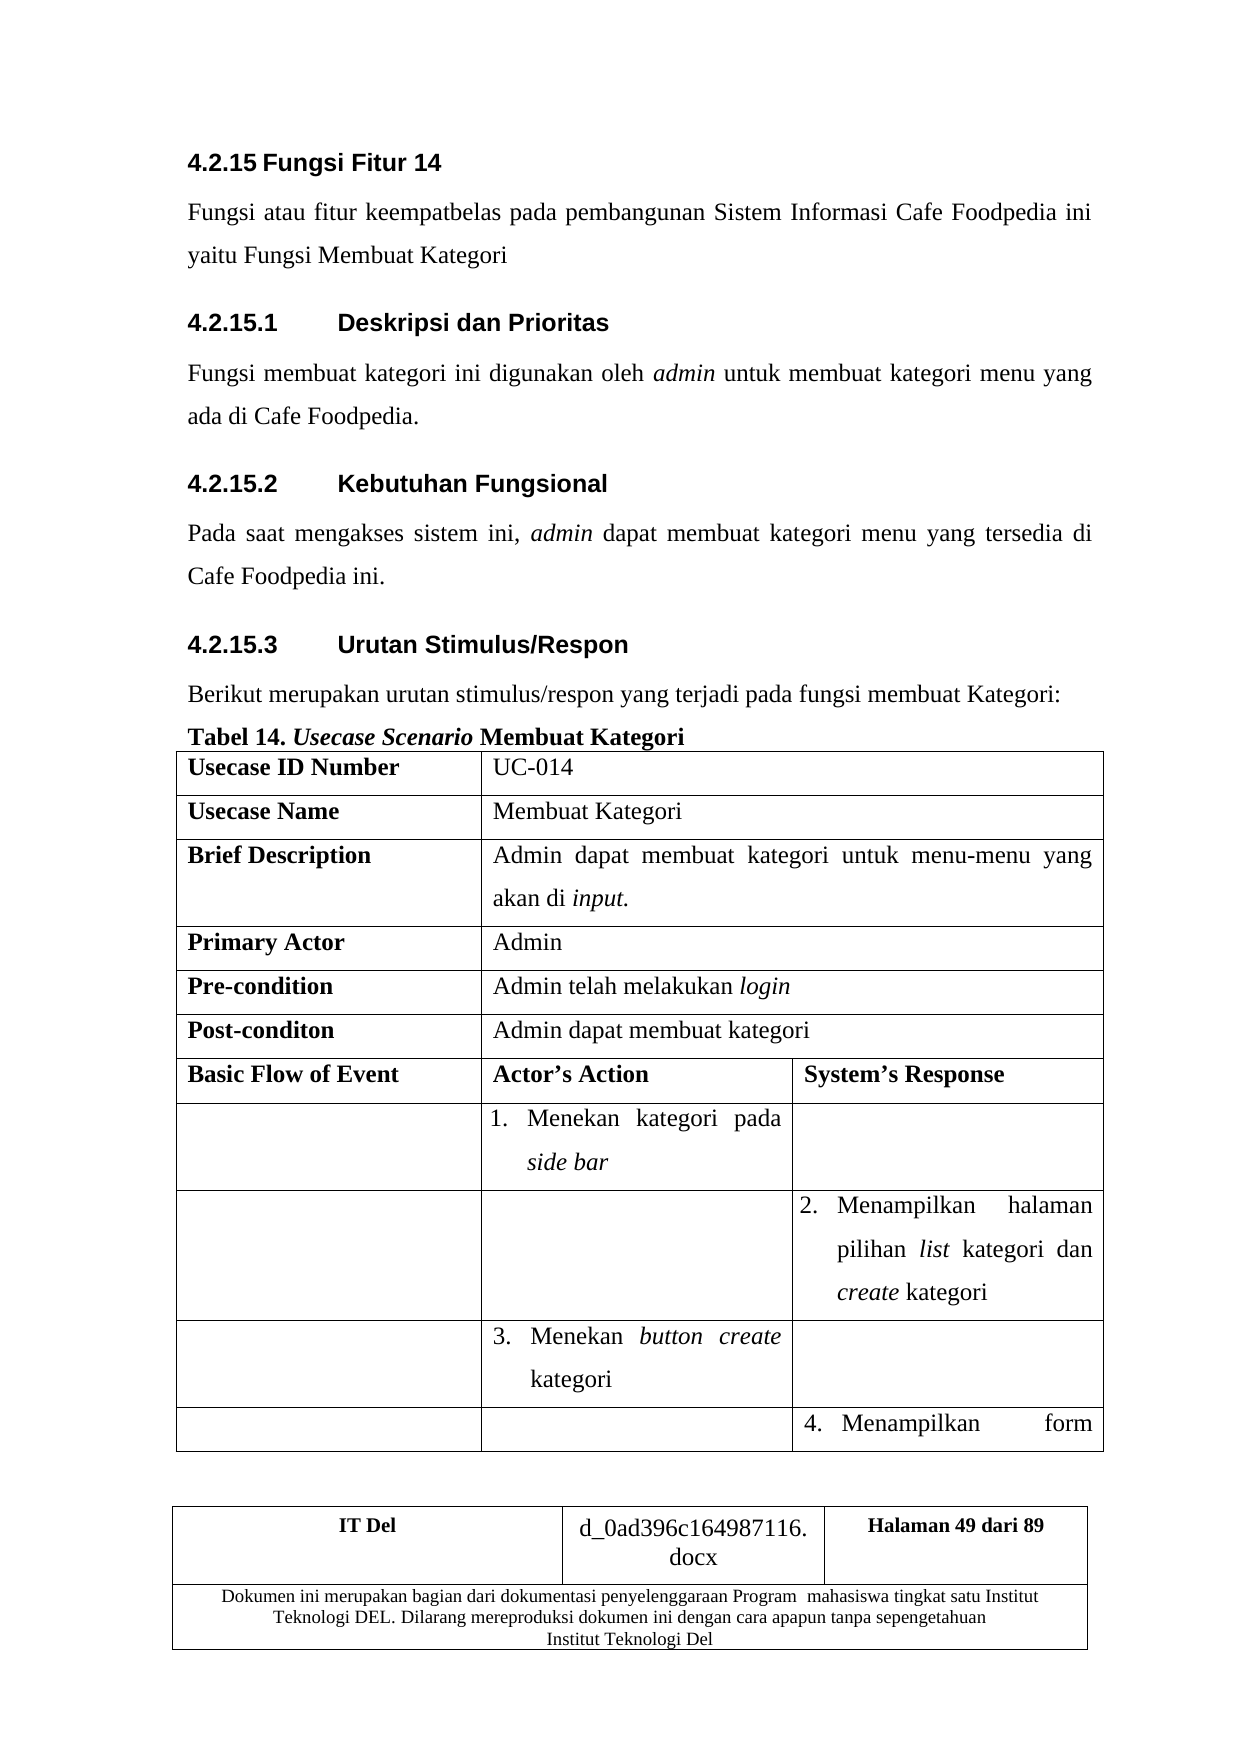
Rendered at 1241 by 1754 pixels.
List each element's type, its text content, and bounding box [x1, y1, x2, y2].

table_cell [793, 1321, 1103, 1407]
table_cell Admin dapat membuat kategori untuk menu-menu yang akan di input. [482, 840, 1103, 926]
table_cell [482, 1408, 792, 1451]
table_cell System’s Response [793, 1059, 1103, 1102]
subtitle Urutan Stimulus/Respon [187, 629, 1092, 658]
table_cell Pre-condition [177, 971, 481, 1014]
text Berikut merupakan urutan stimulus/respon yang terjadi pada fungsi membuat Kategori: [187, 679, 1092, 708]
table_cell [177, 1321, 481, 1407]
table_cell [177, 1408, 481, 1451]
table_cell Basic Flow of Event [177, 1059, 481, 1102]
subtitle Deskripsi dan Prioritas [187, 308, 1092, 337]
table_header UC-014 [482, 752, 1103, 795]
table_cell Admin telah melakukan login [482, 971, 1103, 1014]
table_cell Menampilkan halaman pilihan list kategori dan create kategori [793, 1191, 1103, 1320]
table_cell Usecase Name [177, 796, 481, 839]
table_cell [177, 1104, 481, 1189]
table_header Usecase ID Number [177, 752, 481, 795]
table_cell Admin [482, 927, 1103, 970]
table_cell Menekan button create kategori [482, 1321, 792, 1407]
table_cell Post-conditon [177, 1015, 481, 1058]
table_cell Actor’s Action [482, 1059, 792, 1102]
text Pada saat mengakses sistem ini, admin dapat membuat kategori menu yang tersedia di Cafe Foodpedia ini. [187, 518, 1092, 590]
subtitle Fungsi Fitur 14 [187, 148, 1092, 176]
table_cell Brief Description [177, 840, 481, 926]
table_cell Membuat Kategori [482, 796, 1103, 839]
table_cell [793, 1104, 1103, 1189]
table_cell Menekan kategori pada side bar [482, 1104, 792, 1189]
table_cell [793, 1408, 1103, 1451]
text Fungsi atau fitur keempatbelas pada pembangunan Sistem Informasi Cafe Foodpedia ini yaitu Fungsi Membuat Kategori [187, 197, 1092, 269]
table_cell Admin dapat membuat kategori [482, 1015, 1103, 1058]
table_cell [482, 1191, 792, 1320]
table_cell [177, 1191, 481, 1320]
subtitle Kebutuhan Fungsional [187, 469, 1092, 498]
text Fungsi membuat kategori ini digunakan oleh admin untuk membuat kategori menu yang ada di Cafe Foodpedia. [187, 358, 1092, 429]
table_cell Primary Actor [177, 927, 481, 970]
